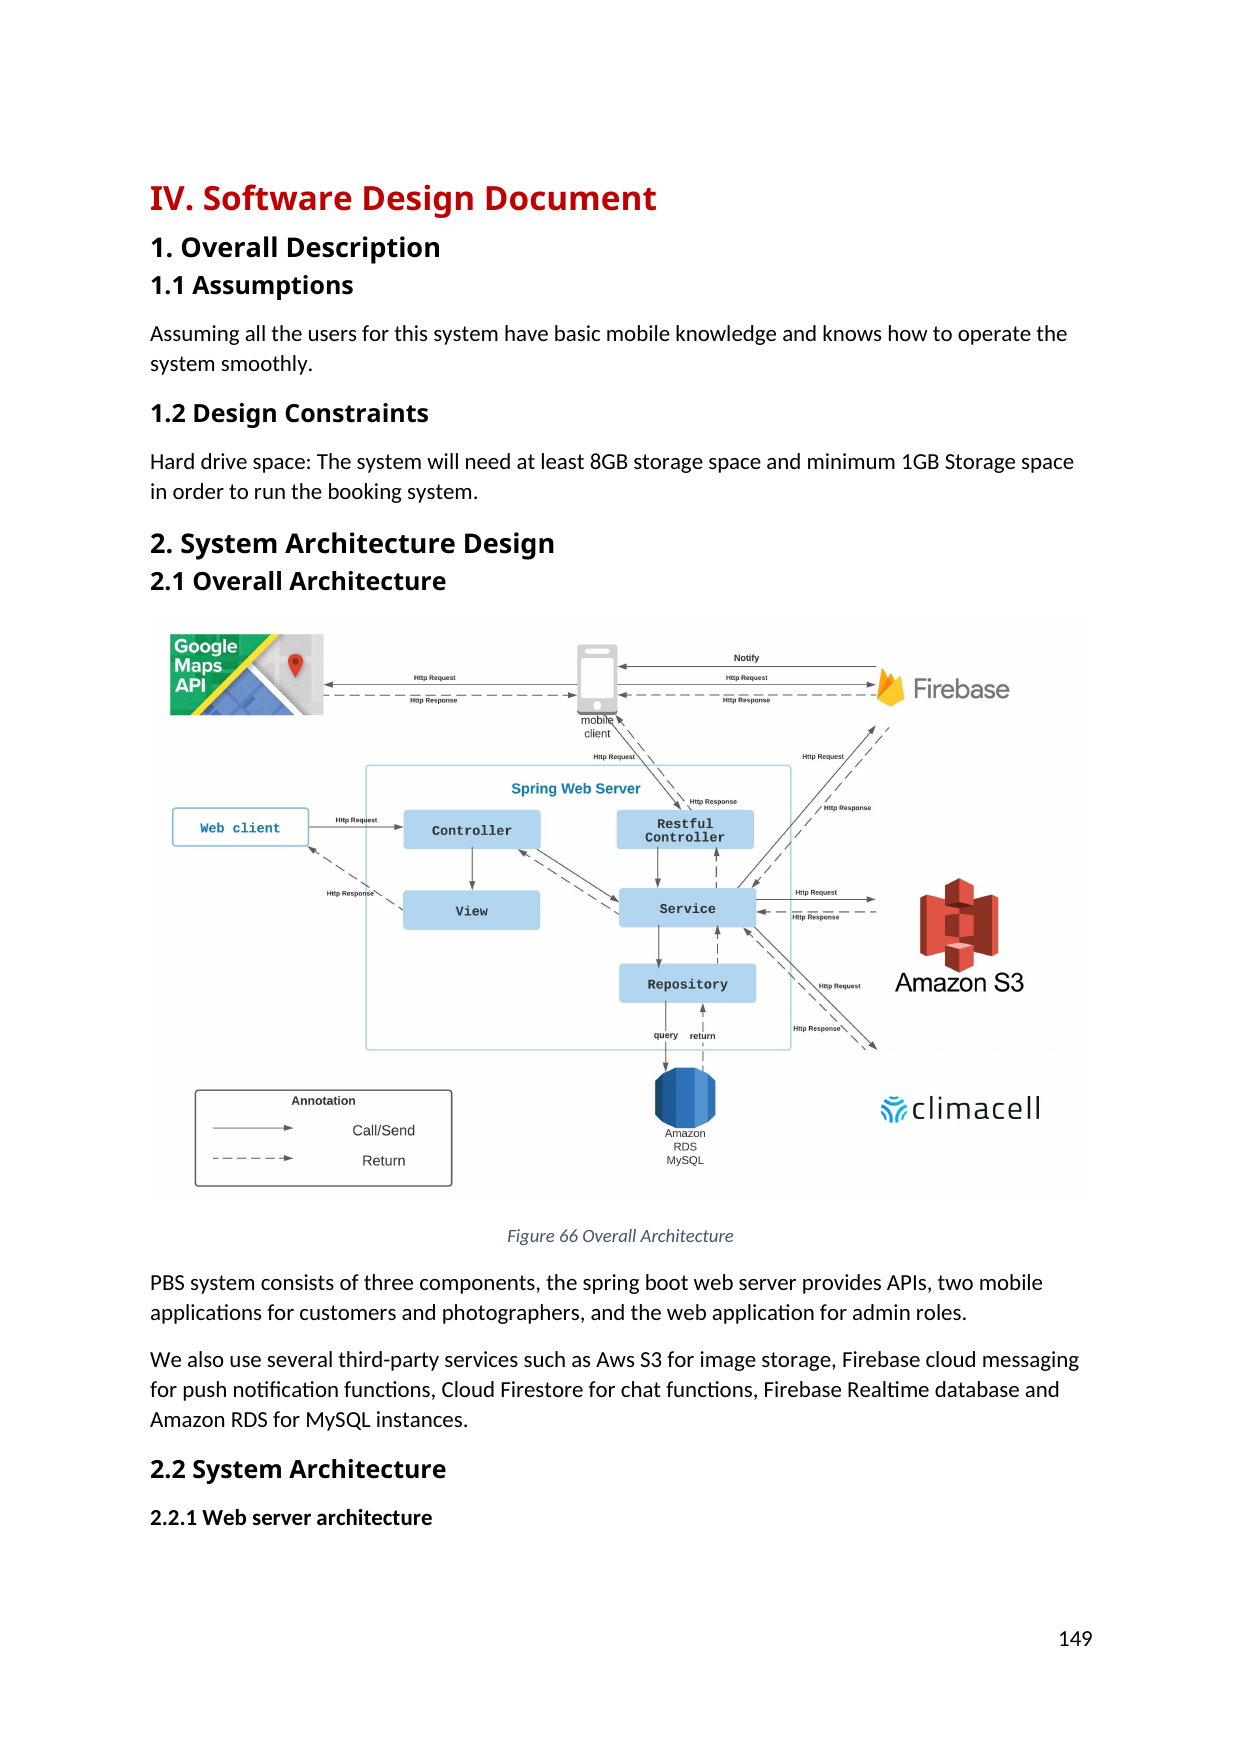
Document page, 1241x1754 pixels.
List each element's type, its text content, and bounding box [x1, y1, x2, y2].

subtitle 1. Overall Description [150, 228, 1093, 265]
picture [150, 615, 1093, 1206]
subtitle 2.1 Overall Architecture [150, 564, 1093, 598]
subtitle 2.2 System Architecture [150, 1452, 1093, 1486]
text Hard drive space: The system will need at least 8GB storage space and minimum 1GB Storage space in order to run the booking system. [150, 447, 1093, 505]
subtitle 2. System Architecture Design [150, 524, 1093, 561]
subtitle 1.2 Design Constraints [150, 396, 1093, 430]
text We also use several third-party services such as Aws S3 for image storage, Firebase cloud messaging for push notification functions, Cloud Firestore for chat functions, Firebase Realtime database and Amazon RDS for MySQL instances. [150, 1345, 1093, 1433]
subtitle 1.1 Assumptions [150, 268, 1093, 302]
text Figure 66 Overall Architecture [150, 1224, 1093, 1247]
text Assuming all the users for this system have basic mobile knowledge and knows how to operate the system smoothly. [150, 319, 1093, 377]
text 2.2.1 Web server architecture [150, 1503, 1093, 1531]
subtitle IV. Software Design Document [150, 175, 1093, 220]
text PBS system consists of three components, the spring boot web server provides APIs, two mobile applications for customers and photographers, and the web application for admin roles. [150, 1268, 1093, 1326]
